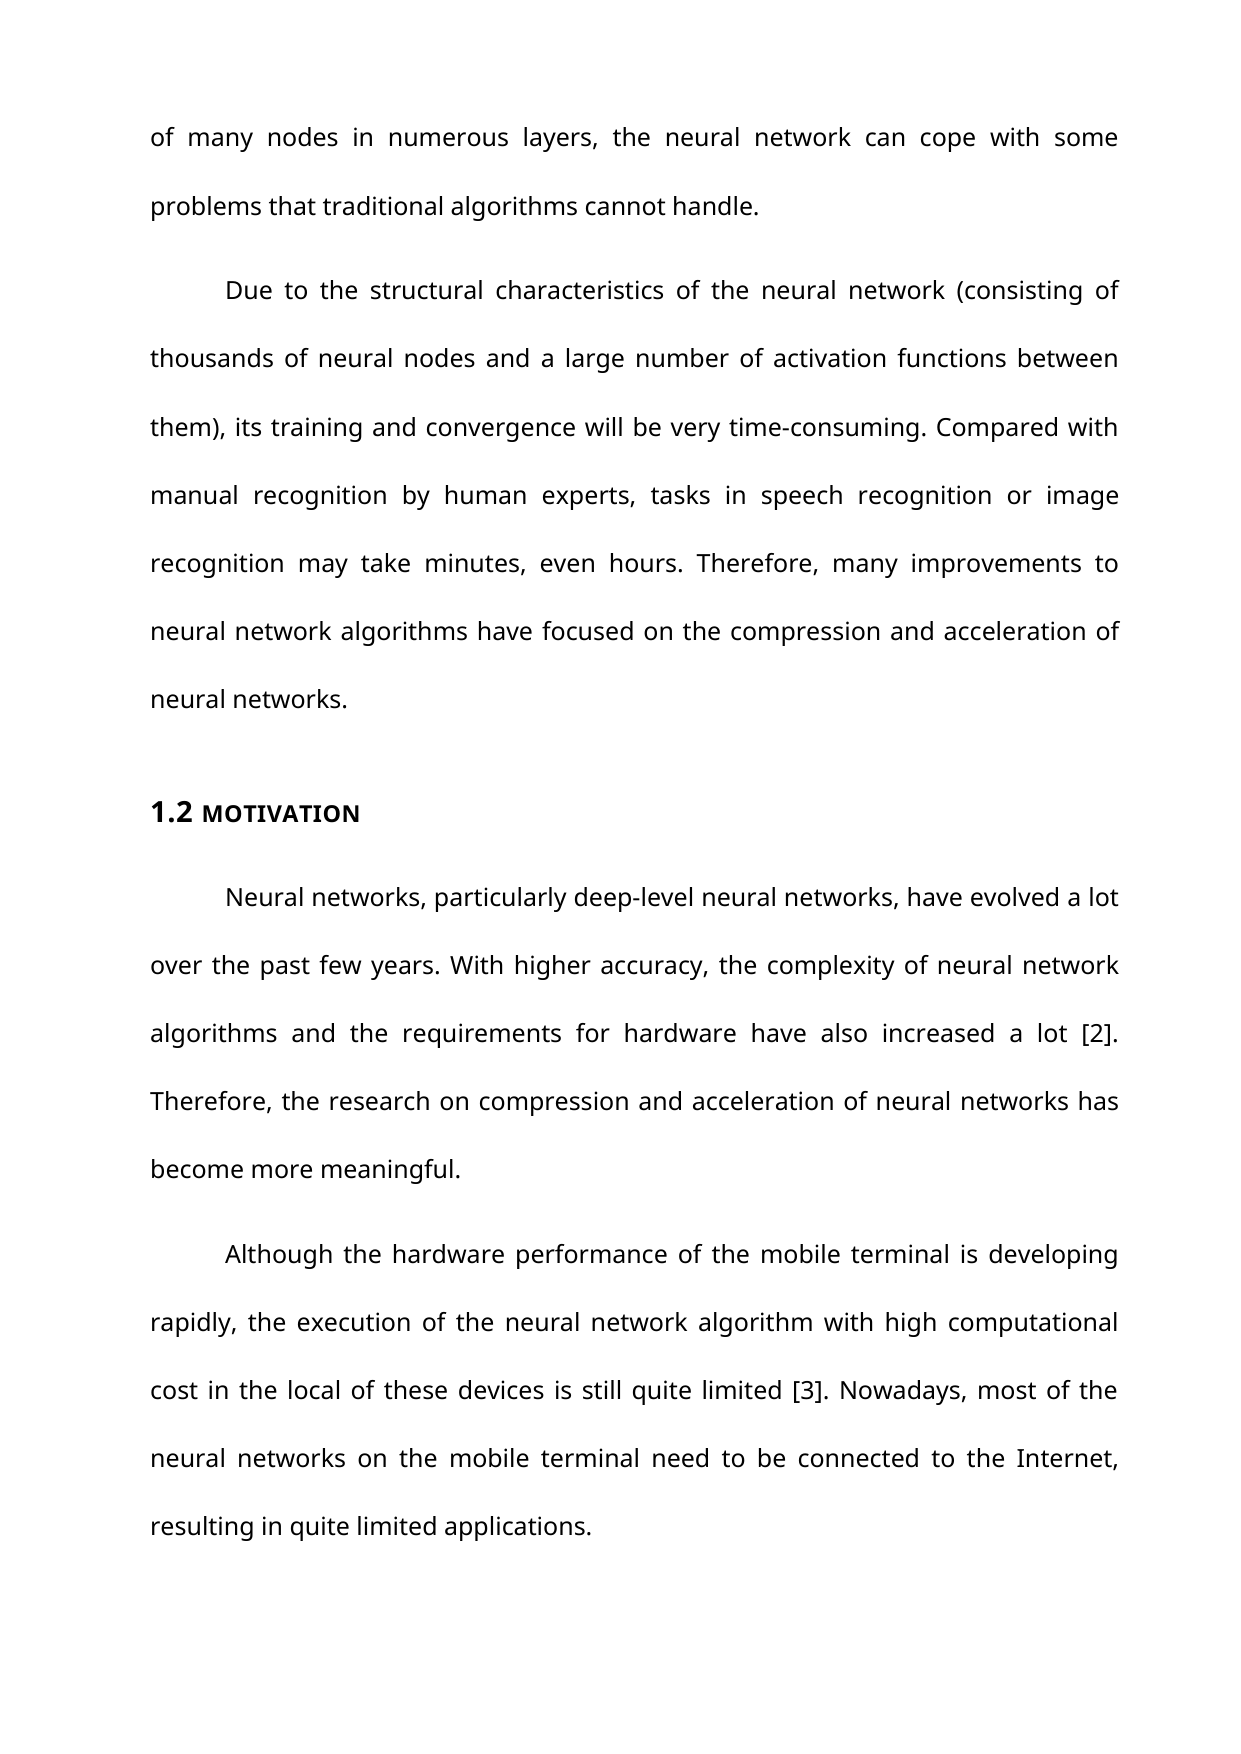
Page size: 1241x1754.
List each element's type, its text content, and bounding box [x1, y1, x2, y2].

text Although the hardware performance of the mobile terminal is developing rapidly, the execution of the neural network algorithm with high computational cost in the local of these devices is still quite limited [3]. Nowadays, most of the neural networks on the mobile terminal need to be connected to the Internet, resulting in quite limited applications. [150, 1236, 1120, 1543]
text Due to the structural characteristics of the neural network (consisting of thousands of neural nodes and a large number of activation functions between them), its training and convergence will be very time-consuming. Compared with manual recognition by human experts, tasks in speech recognition or image recognition may take minutes, even hours. Therefore, many improvements to neural network algorithms have focused on the compression and acceleration of neural networks. [150, 273, 1120, 716]
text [150, 120, 1120, 222]
text 1.2 motivation [150, 791, 1120, 831]
text Neural networks, particularly deep-level neural networks, have evolved a lot over the past few years. With higher accuracy, the complexity of neural network algorithms and the requirements for hardware have also increased a lot [2]. Therefore, the research on compression and acceleration of neural networks has become more meaningful. [150, 879, 1120, 1186]
